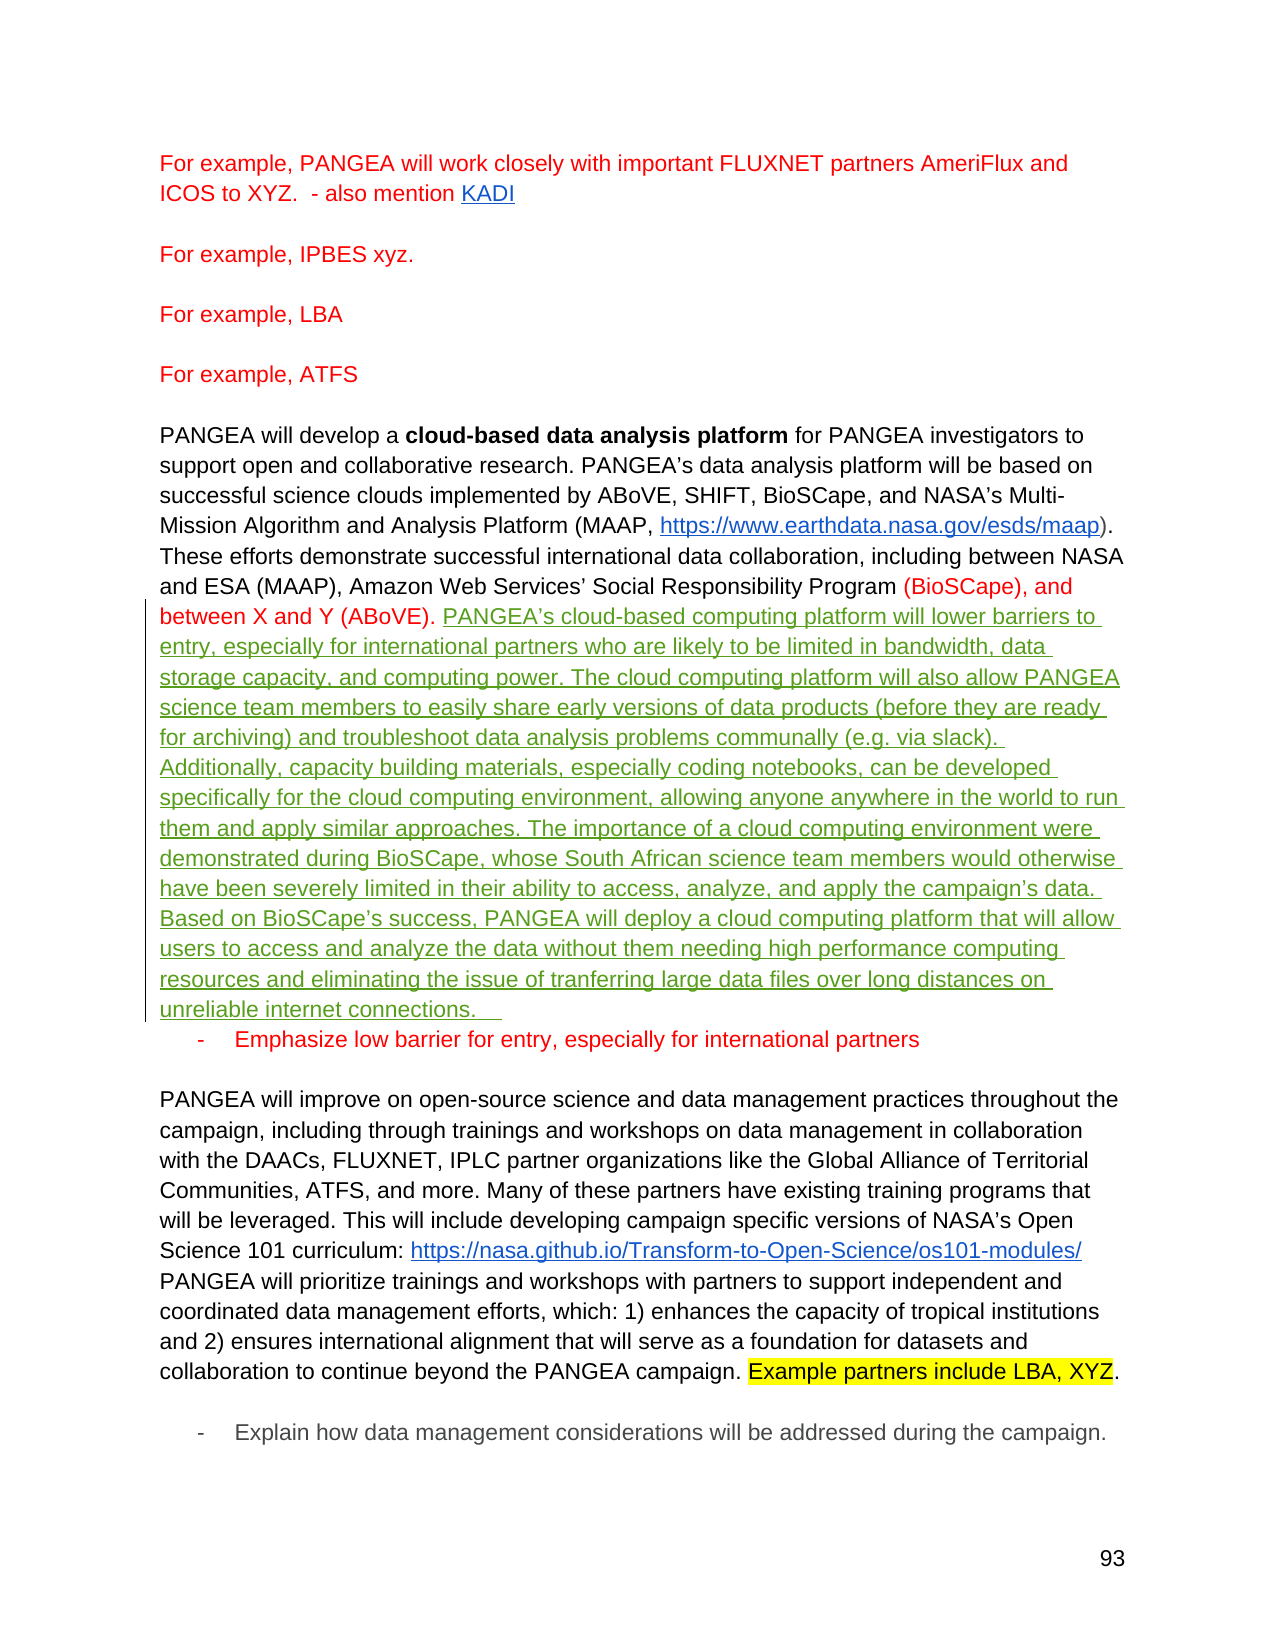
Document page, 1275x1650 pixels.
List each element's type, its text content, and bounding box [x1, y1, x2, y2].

text For example, LBA [159, 301, 1125, 327]
text PANGEA will develop a cloud-based data analysis platform for PANGEA investigators to support open and collaborative research. PANGEA’s data analysis platform will be based on successful science clouds implemented by ABoVE, SHIFT, BioSCape, and NASA’s Multi-Mission Algorithm and Analysis Platform (MAAP, https://www.earthdata.nasa.gov/esds/maap). These efforts demonstrate successful international data collaboration, including between NASA and ESA (MAAP), Amazon Web Services’ Social Responsibility Program (BioSCape), and between X and Y (ABoVE). [159, 422, 1125, 807]
text For example, PANGEA will work closely with important FLUXNET partners AmeriFlux and ICOS to XYZ. - also mention KADI [159, 150, 1125, 207]
list Explain how data management considerations will be addressed during the campaign. [197, 1419, 1125, 1445]
text For example, IPBES xyz. [159, 241, 1125, 267]
list Emphasize low barrier for entry, especially for international partners [197, 1026, 1125, 1052]
text PANGEA will develop a cloud-based data analysis platform for PANGEA investigators to support open and collaborative research. PANGEA’s data analysis platform will be based on successful science clouds implemented by ABoVE, SHIFT, BioSCape, and NASA’s Multi-Mission Algorithm and Analysis Platform (MAAP, https://www.earthdata.nasa.gov/esds/maap). These efforts demonstrate successful international data collaboration, including between NASA and ESA (MAAP), Amazon Web Services’ Social Responsibility Program (BioSCape), and between X and Y (ABoVE). [159, 808, 1125, 1022]
text PANGEA will improve on open-source science and data management practices throughout the campaign, including through trainings and workshops on data management in collaboration with the DAACs, FLUXNET, IPLC partner organizations like the Global Alliance of Territorial Communities, ATFS, and more. Many of these partners have existing training programs that will be leveraged. This will include developing campaign specific versions of NASA’s Open Science 101 curriculum: https://nasa.github.io/Transform-to-Open-Science/os101-modules/ PANGEA will prioritize trainings and workshops with partners to support independent and coordinated data management efforts, which: 1) enhances the capacity of tropical institutions and 2) ensures international alignment that will serve as a foundation for datasets and collaboration to continue beyond the PANGEA campaign. Example partners include LBA, XYZ. [159, 1086, 1125, 1385]
text For example, ATFS [159, 361, 1125, 388]
